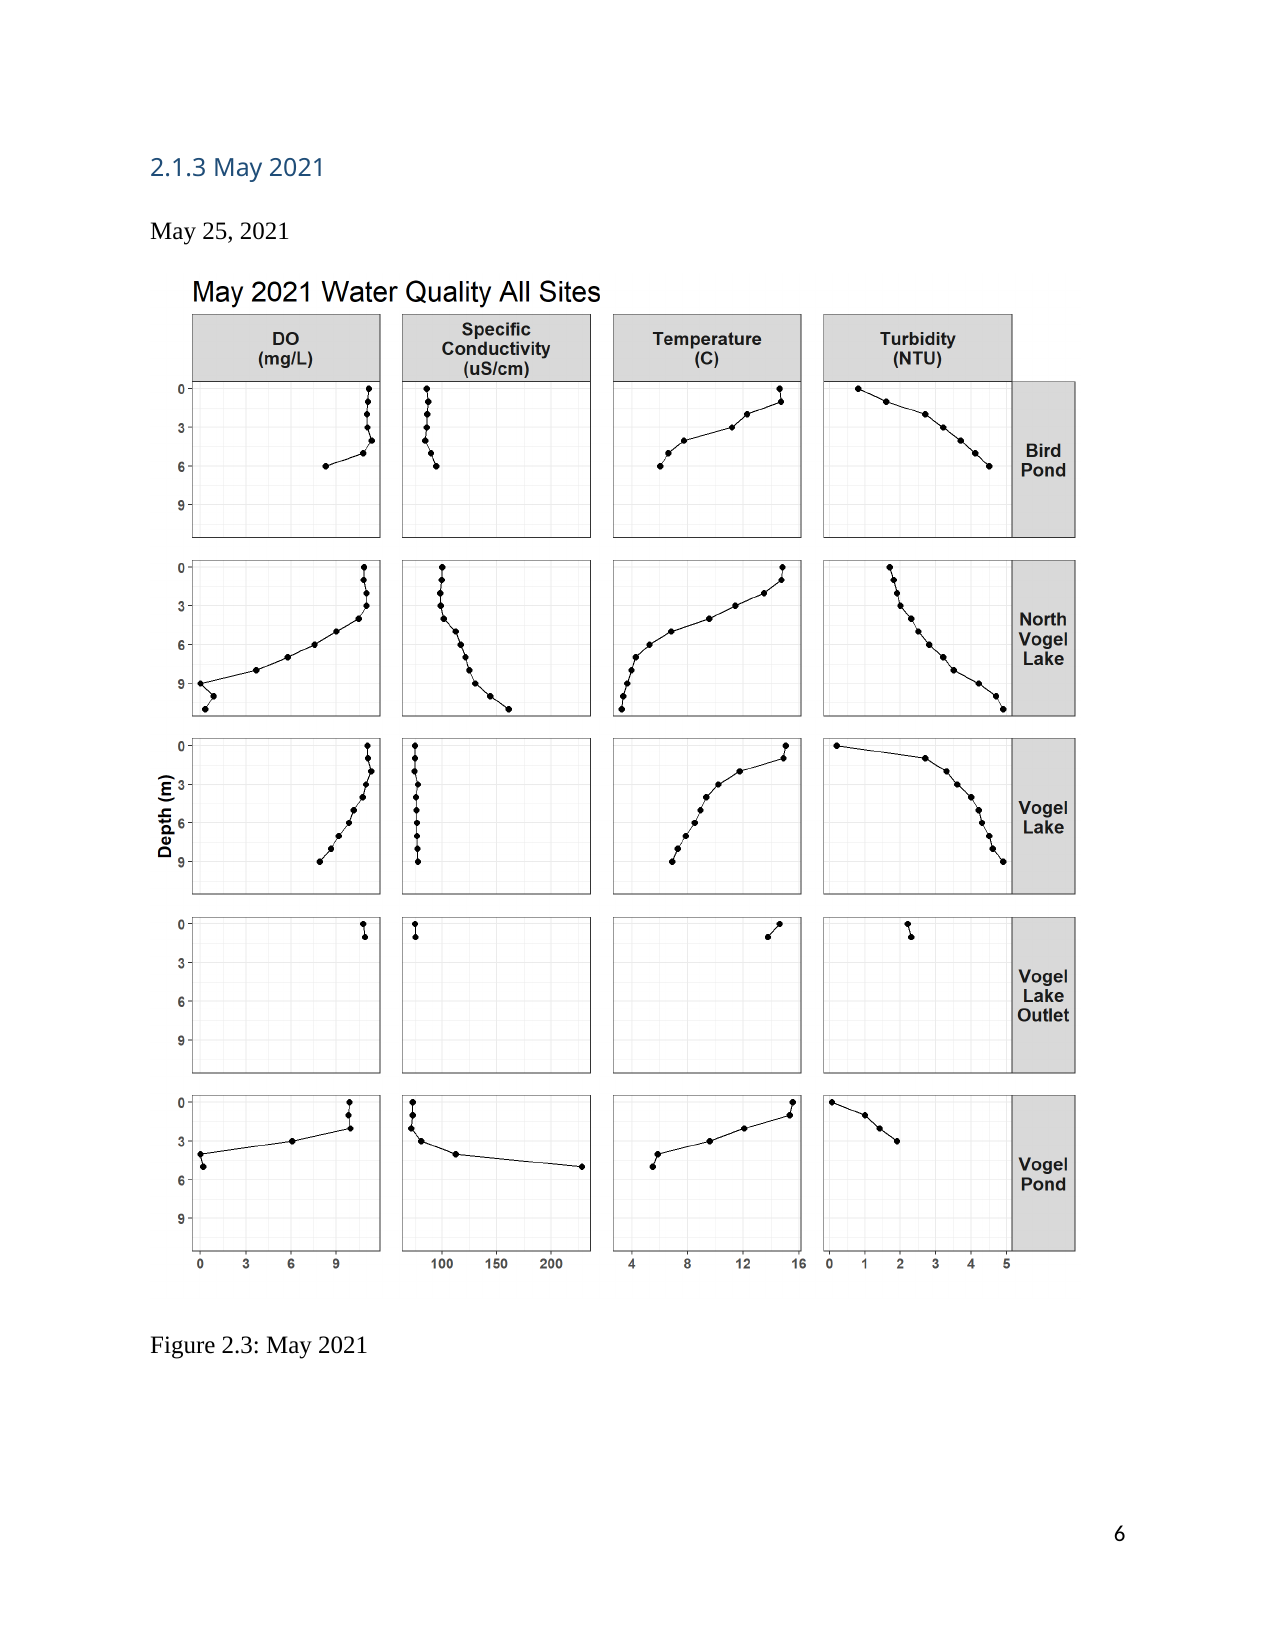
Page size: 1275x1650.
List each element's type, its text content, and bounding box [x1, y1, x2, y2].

picture [150, 273, 1082, 1299]
text May 25, 2021 [150, 216, 1125, 245]
subtitle 2.1.3 May 2021 [150, 150, 1125, 184]
text Figure 2.3: May 2021 [150, 1330, 1125, 1358]
